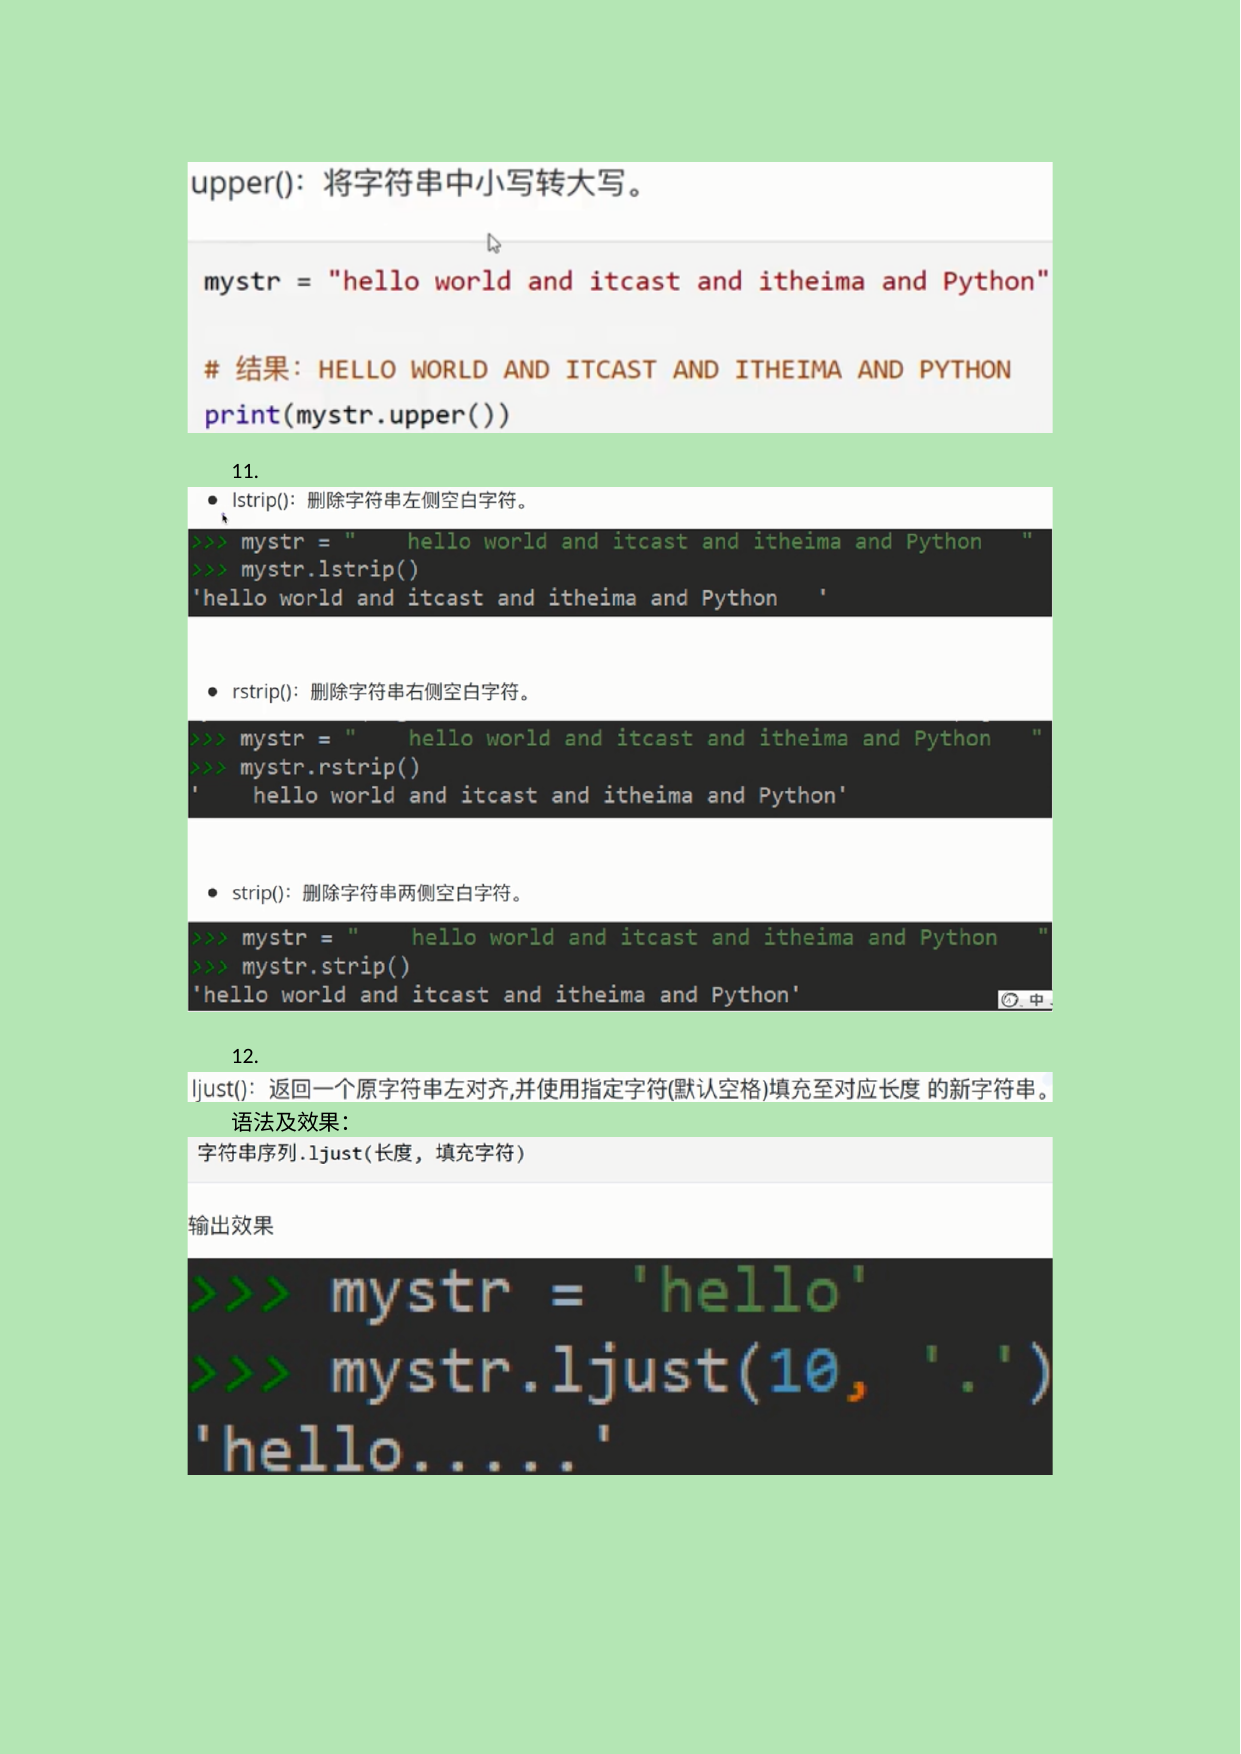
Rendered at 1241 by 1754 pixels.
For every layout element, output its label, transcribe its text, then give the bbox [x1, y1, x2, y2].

text 12. [187, 1039, 1053, 1072]
text 语法及效果： [187, 1104, 1053, 1137]
text 11. [187, 454, 1053, 487]
picture [187, 487, 1053, 1012]
picture [187, 1137, 1053, 1475]
picture [187, 1072, 1053, 1102]
picture [187, 162, 1053, 433]
